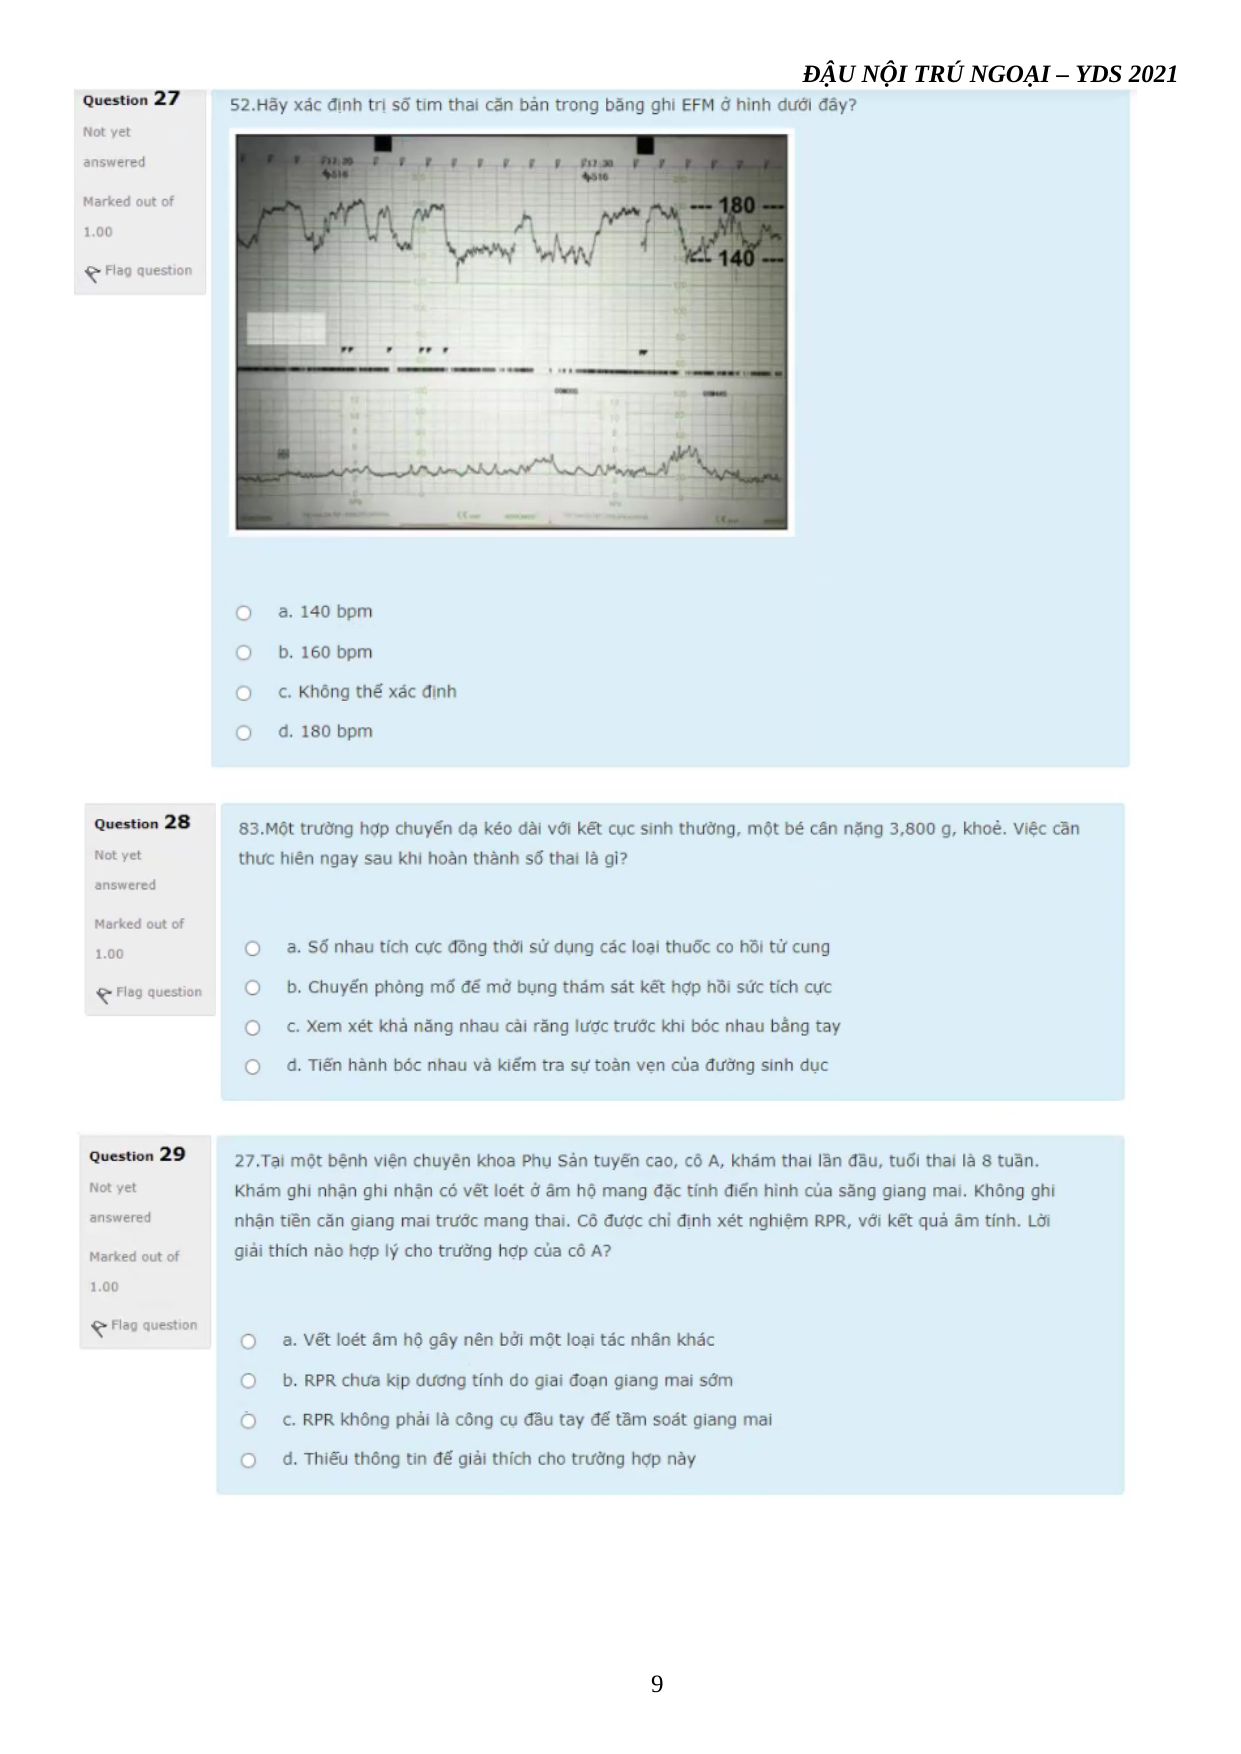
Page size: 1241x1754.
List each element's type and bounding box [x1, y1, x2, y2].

picture [73, 88, 1137, 775]
picture [73, 788, 1137, 1114]
picture [73, 1127, 1137, 1507]
